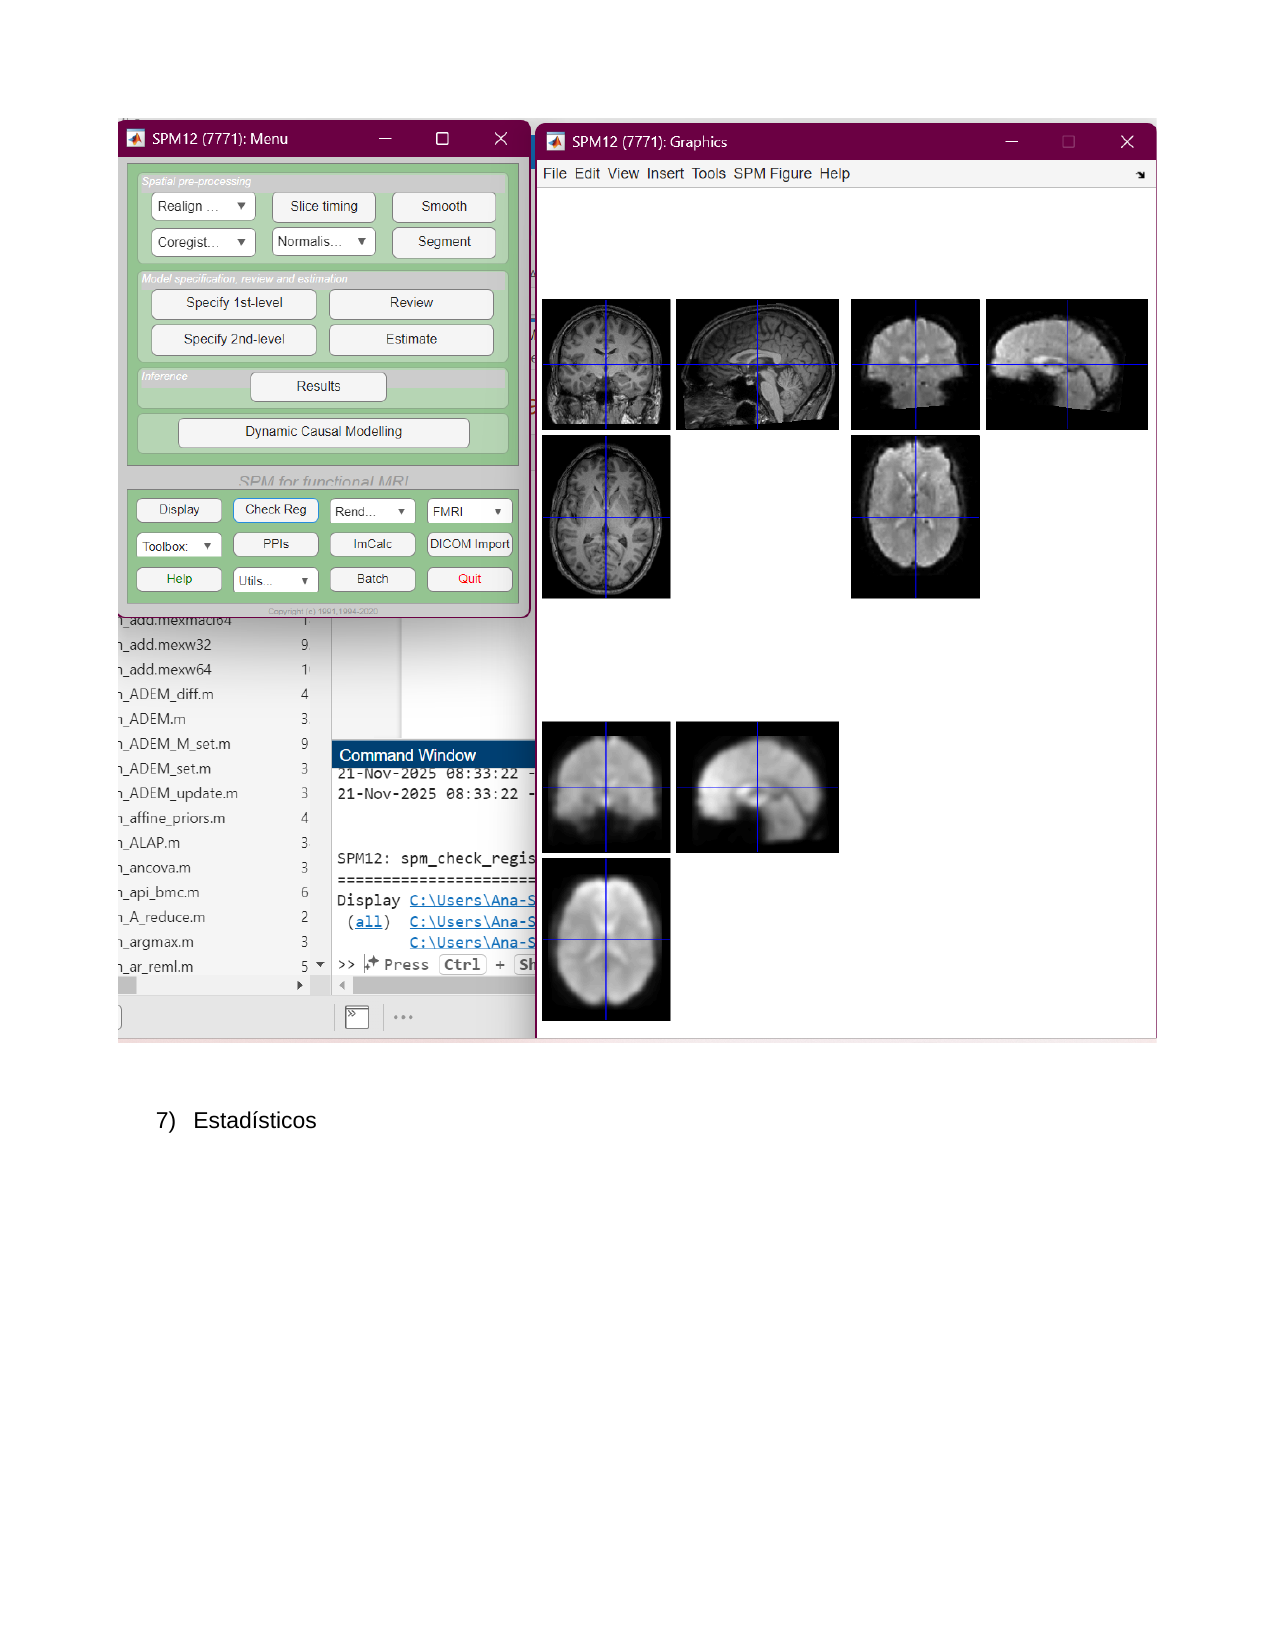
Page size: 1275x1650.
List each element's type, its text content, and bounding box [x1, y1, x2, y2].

picture [118, 118, 1157, 1043]
list Estadísticos [156, 1107, 1157, 1134]
